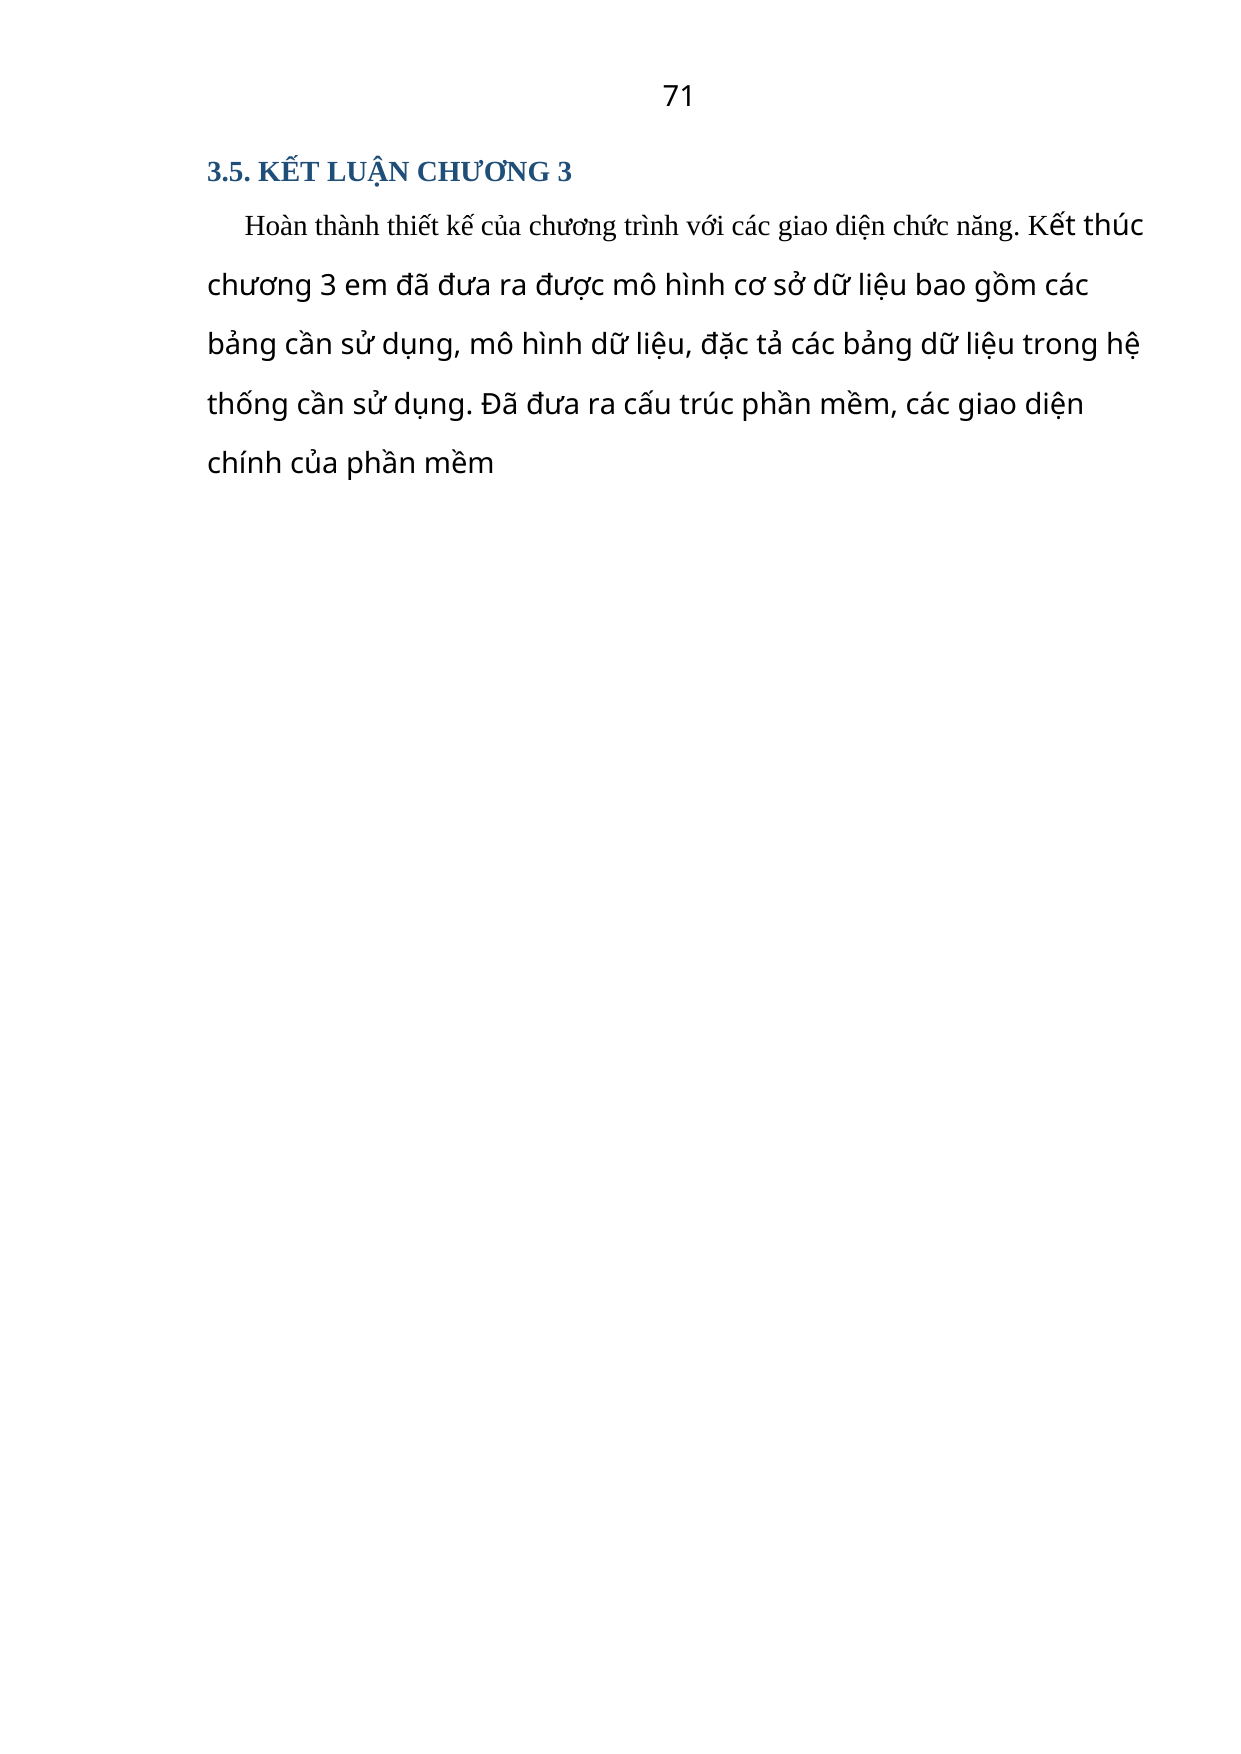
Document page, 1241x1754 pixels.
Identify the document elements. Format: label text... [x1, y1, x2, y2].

subtitle 3.5. KẾT LUẬN CHƯƠNG 3 [207, 154, 1152, 188]
text Hoàn thành thiết kế của chương trình với các giao diện chức năng. Kết thúc chương 3 em đã đưa ra được mô hình cơ sở dữ liệu bao gồm các bảng cần sử dụng, mô hình dữ liệu, đặc tả các bảng dữ liệu trong hệ thống cần sử dụng. Đã đưa ra cấu trúc phần mềm, các giao diện chính của phần mềm [207, 205, 1152, 482]
